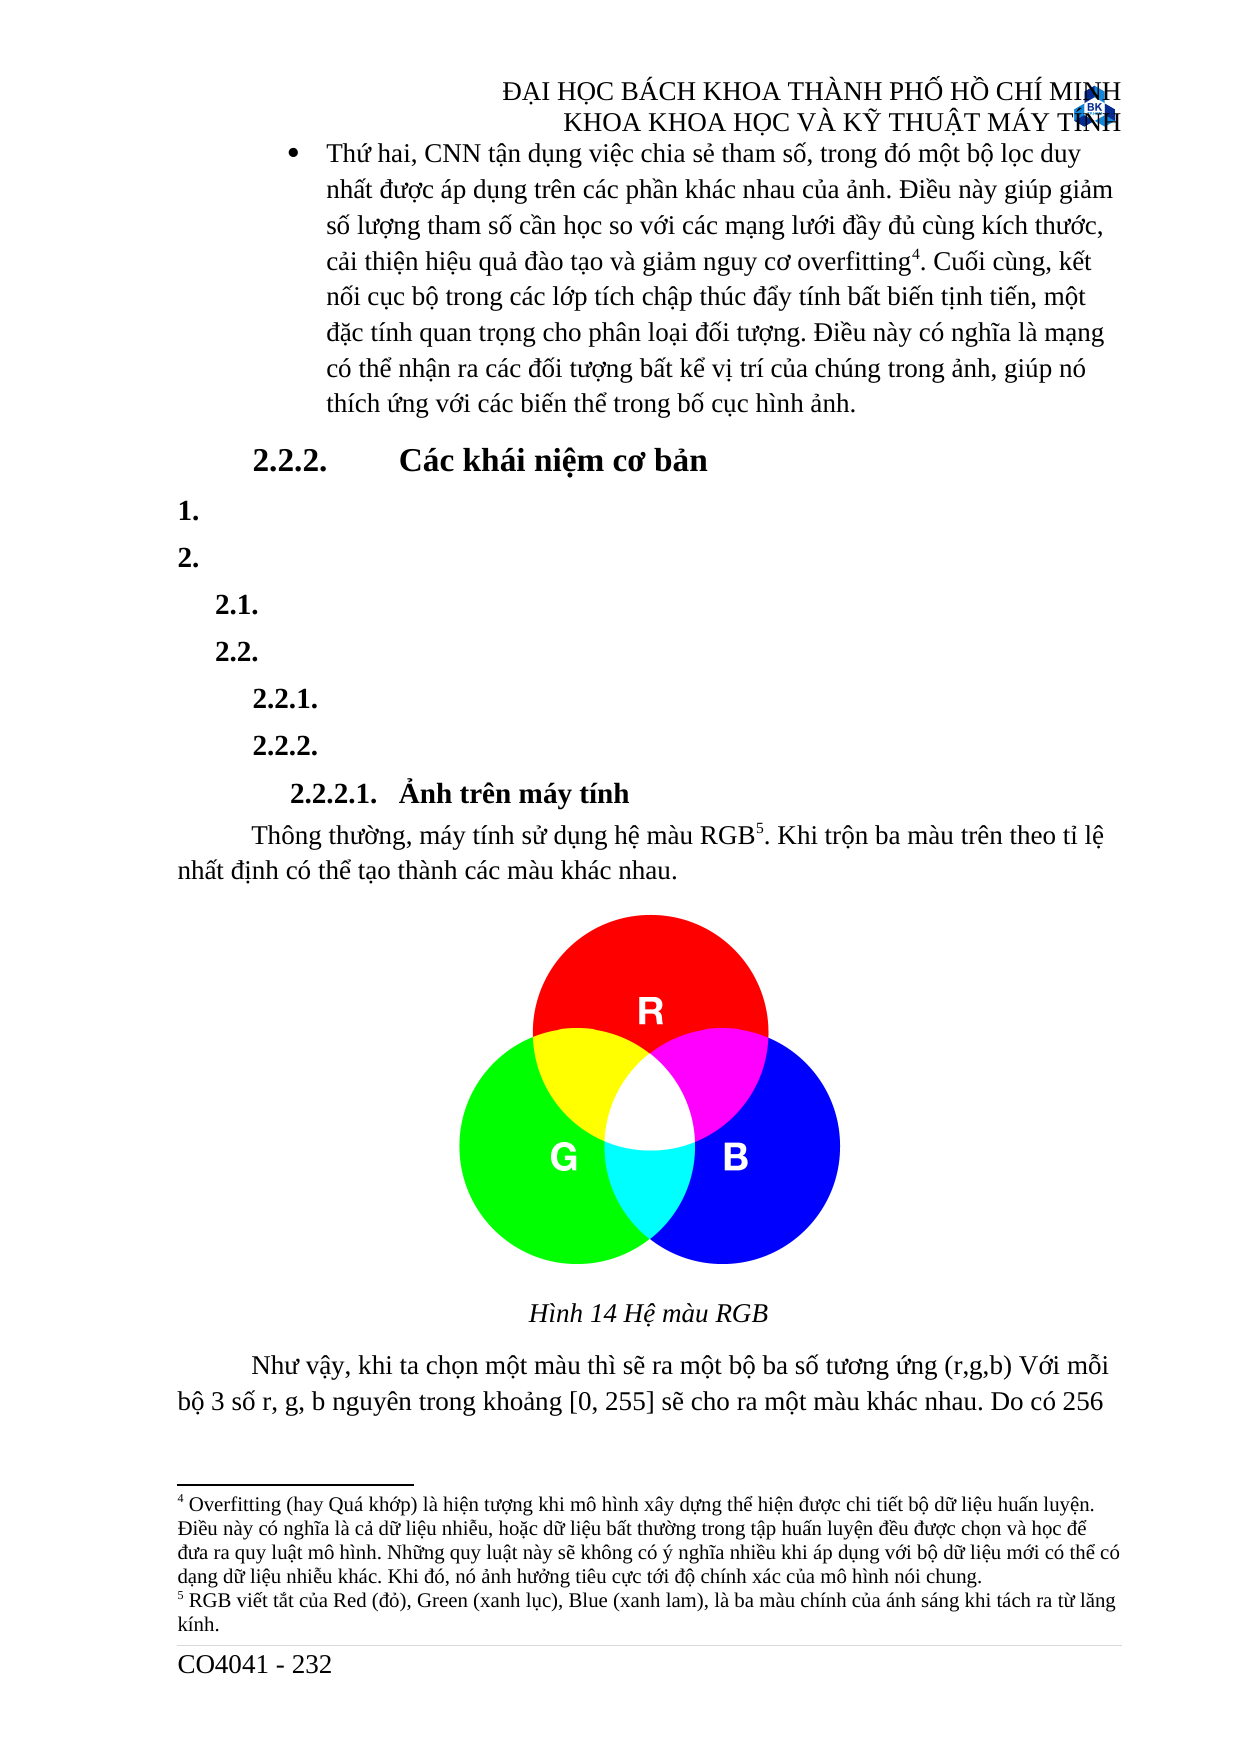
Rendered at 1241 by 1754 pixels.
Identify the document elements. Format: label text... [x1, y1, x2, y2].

picture [1067, 82, 1123, 133]
subtitle Các khái niệm cơ bản [252, 440, 1122, 478]
picture [1107, 82, 1115, 90]
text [177, 1349, 1122, 1416]
picture [449, 906, 850, 1276]
picture [1088, 82, 1097, 94]
text Thông thường, máy tính sử dụng hệ màu RGB. Khi trộn ba màu trên theo tỉ lệ nhất định có thể tạo thành các màu khác nhau. [177, 819, 1122, 886]
subtitle Ảnh trên máy tính [290, 776, 1122, 809]
list Thứ hai, CNN tận dụng việc chia sẻ tham số, trong đó một bộ lọc duy nhất được áp dụng trên các phần khác nhau của ảnh. Điều này giúp giảm số lượng tham số cần học so với các mạng lưới đầy đủ cùng kích thước, cải thiện hiệu quả đào tạo và giảm nguy cơ overfitting. Cuối cùng, kết nối cục bộ trong các lớp tích chập thúc đẩy tính bất biến tịnh tiến, một đặc tính quan trọng cho phân loại đối tượng. Điều này có nghĩa là mạng có thể nhận ra các đối tượng bất kể vị trí của chúng trong ảnh, giúp nó thích ứng với các biến thể trong bố cục hình ảnh. [288, 137, 1122, 419]
text Hình 14 Hệ màu RGB [177, 1297, 1122, 1328]
